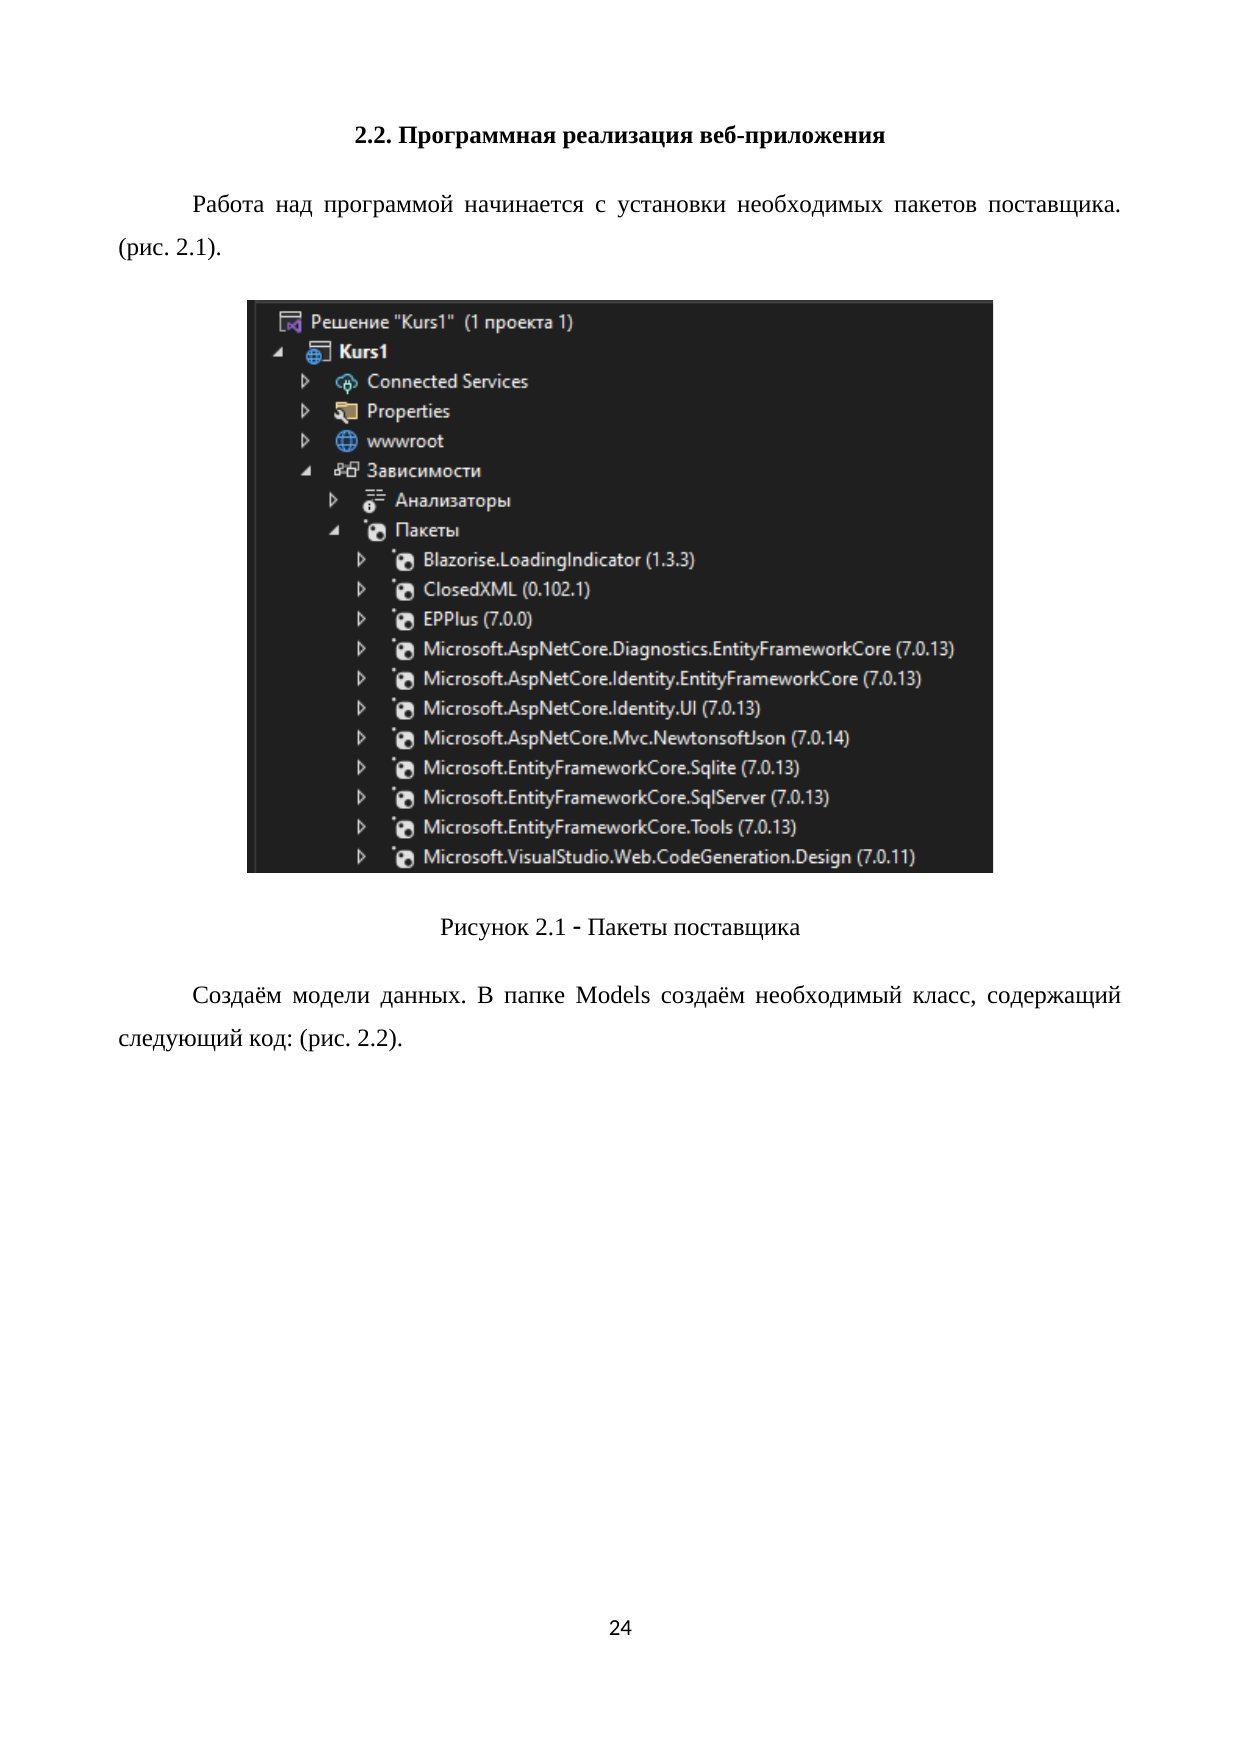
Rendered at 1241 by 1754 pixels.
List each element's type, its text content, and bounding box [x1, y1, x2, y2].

text Рисунок 2.1 Пакеты поставщика [118, 912, 1122, 940]
picture [247, 300, 994, 873]
text Создаём модели данных. В папке Models создаём необходимый класс, содержащий следующий код: (рис. 2.2). [118, 980, 1122, 1052]
text Работа над программой начинается с установки необходимых пакетов поставщика. (рис. 2.1). [118, 189, 1122, 261]
subtitle 2.2. Программная реализация веб-приложения [118, 121, 1122, 149]
